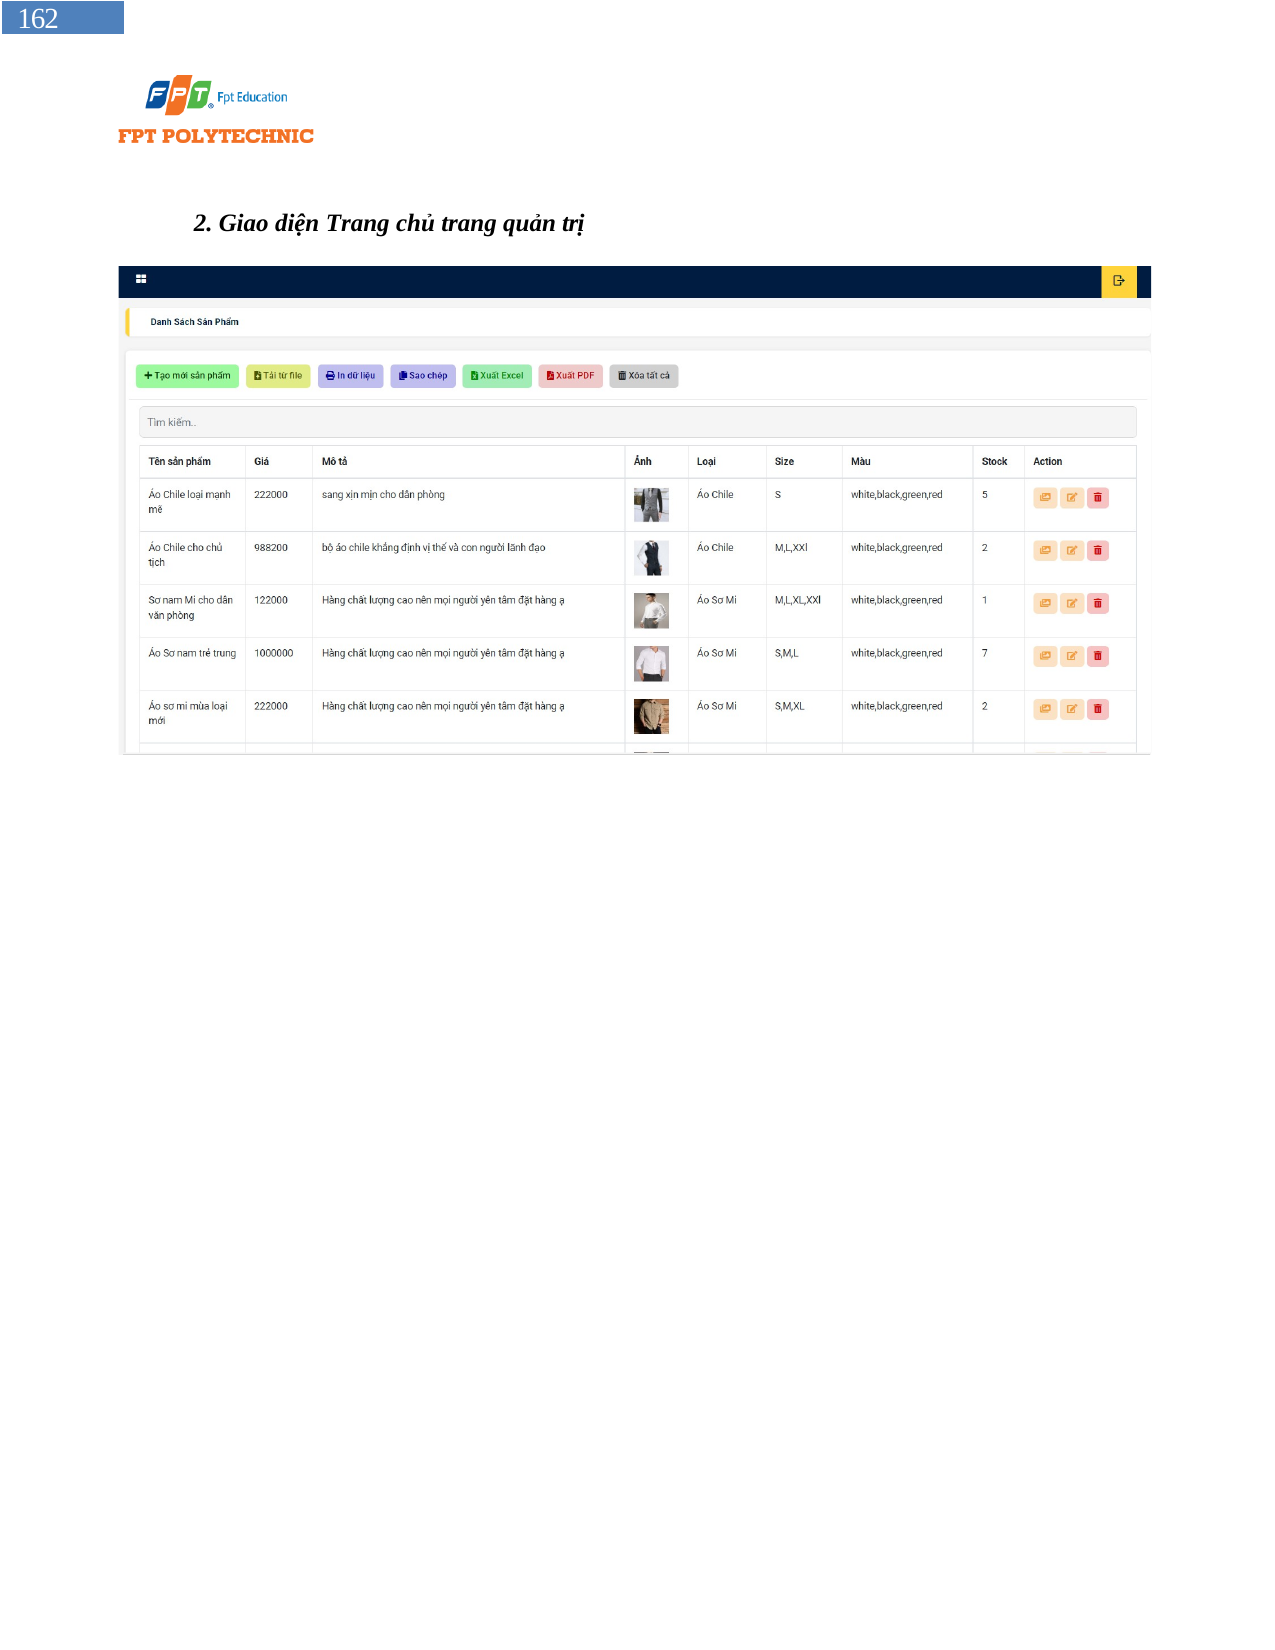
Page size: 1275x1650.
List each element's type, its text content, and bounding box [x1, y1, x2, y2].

picture [118, 266, 1152, 755]
picture [118, 75, 314, 143]
list Giao diện Trang chủ trang quản trị [193, 208, 1210, 237]
